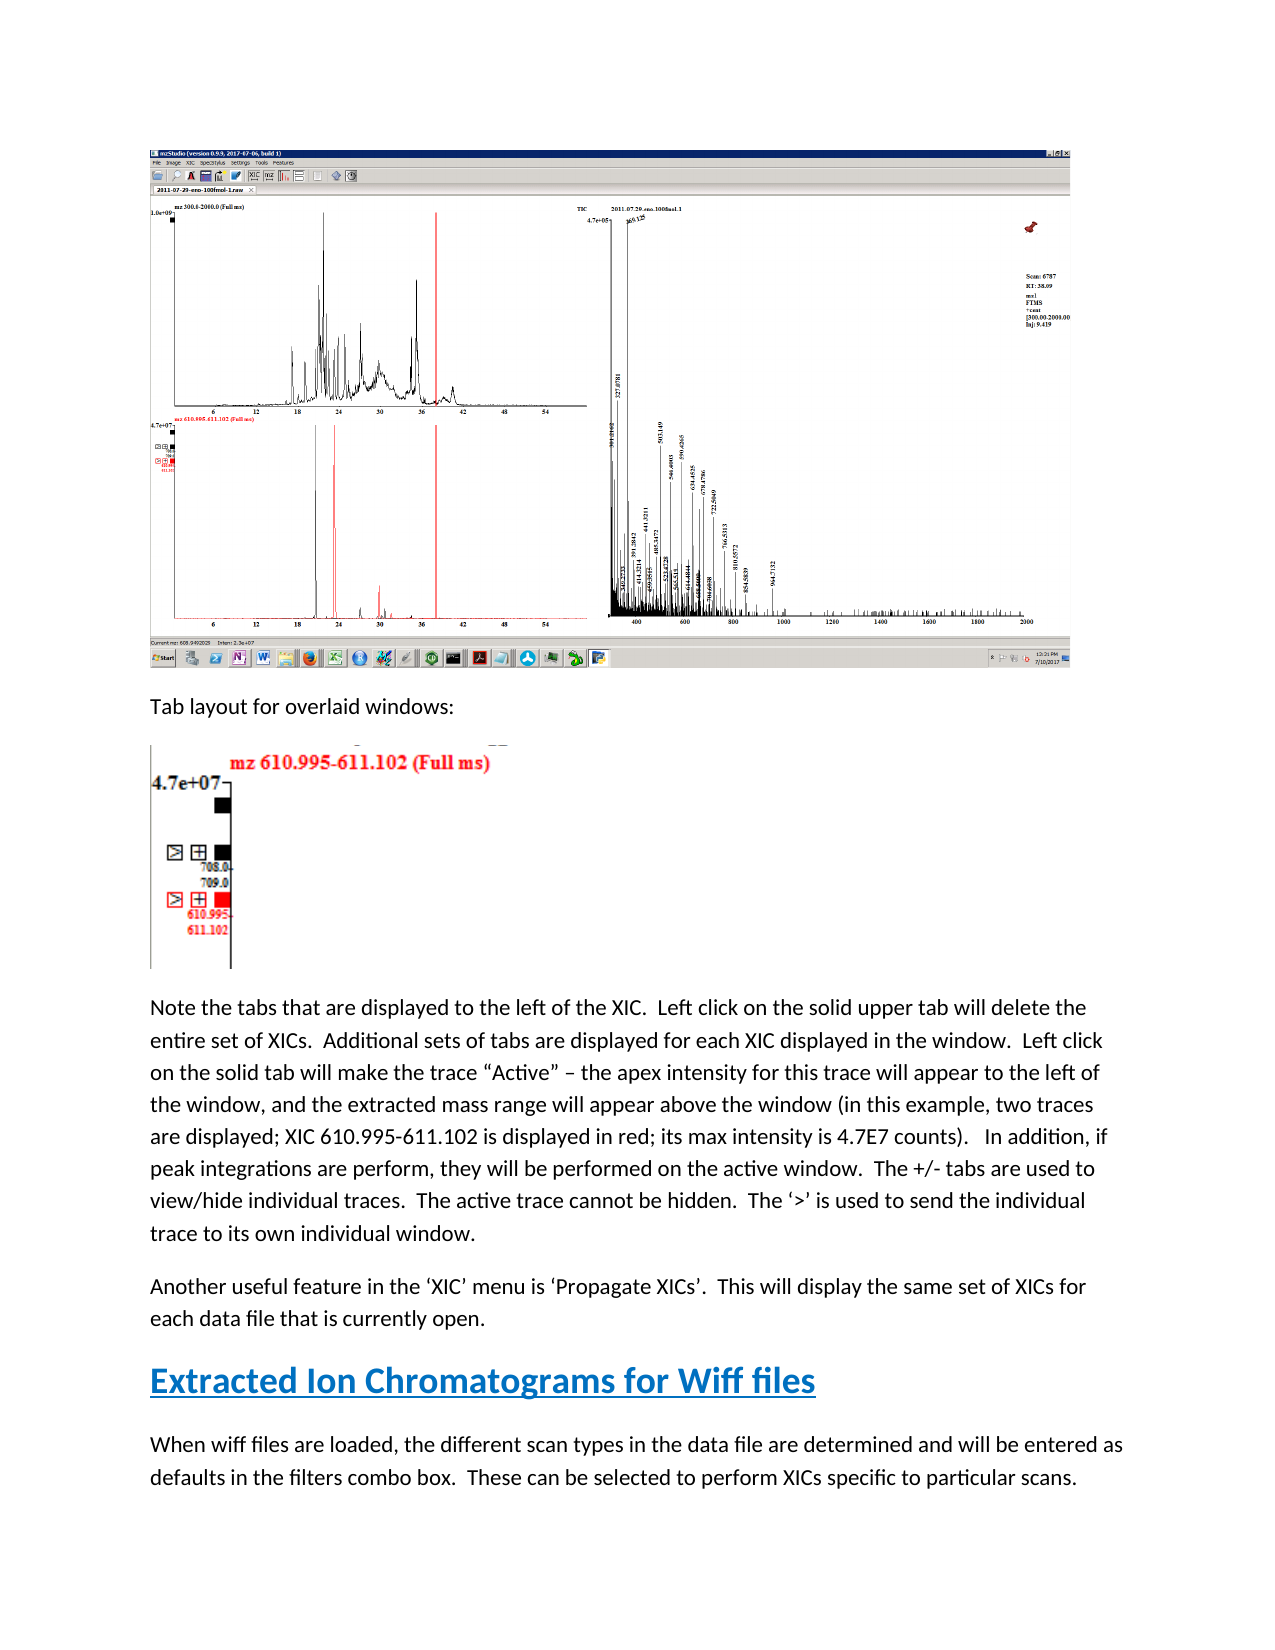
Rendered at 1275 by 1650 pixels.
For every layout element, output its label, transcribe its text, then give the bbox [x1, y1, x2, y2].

text Another useful feature in the ‘XIC’ menu is ‘Propagate XICs’. This will display the same set of XICs for each data file that is currently open. [150, 1272, 1125, 1332]
text When wiff files are loaded, the different scan types in the data file are determined and will be entered as defaults in the filters combo box. These can be selected to perform XICs specific to particular scans. [150, 1431, 1125, 1491]
text Extracted Ion Chromatograms for Wiff files [150, 1357, 1125, 1403]
text Note the tabs that are displayed to the left of the XIC. Left click on the solid upper tab will delete the entire set of XICs. Additional sets of tabs are displayed for each XIC displayed in the window. Left click on the solid tab will make the trace “Active” – the apex intensity for this trace will appear to the left of the window, and the extracted mass range will appear above the window (in this example, two traces are displayed; XIC 610.995-611.102 is displayed in red; its max intensity is 4.7E7 counts). In addition, if peak integrations are perform, they will be performed on the active window. The +/- tabs are used to view/hide individual traces. The active trace cannot be hidden. The ‘>’ is used to send the individual trace to its own individual window. [150, 993, 1125, 1247]
text Tab layout for overlaid windows: [150, 692, 1125, 721]
picture [150, 150, 1071, 668]
picture [150, 745, 572, 969]
